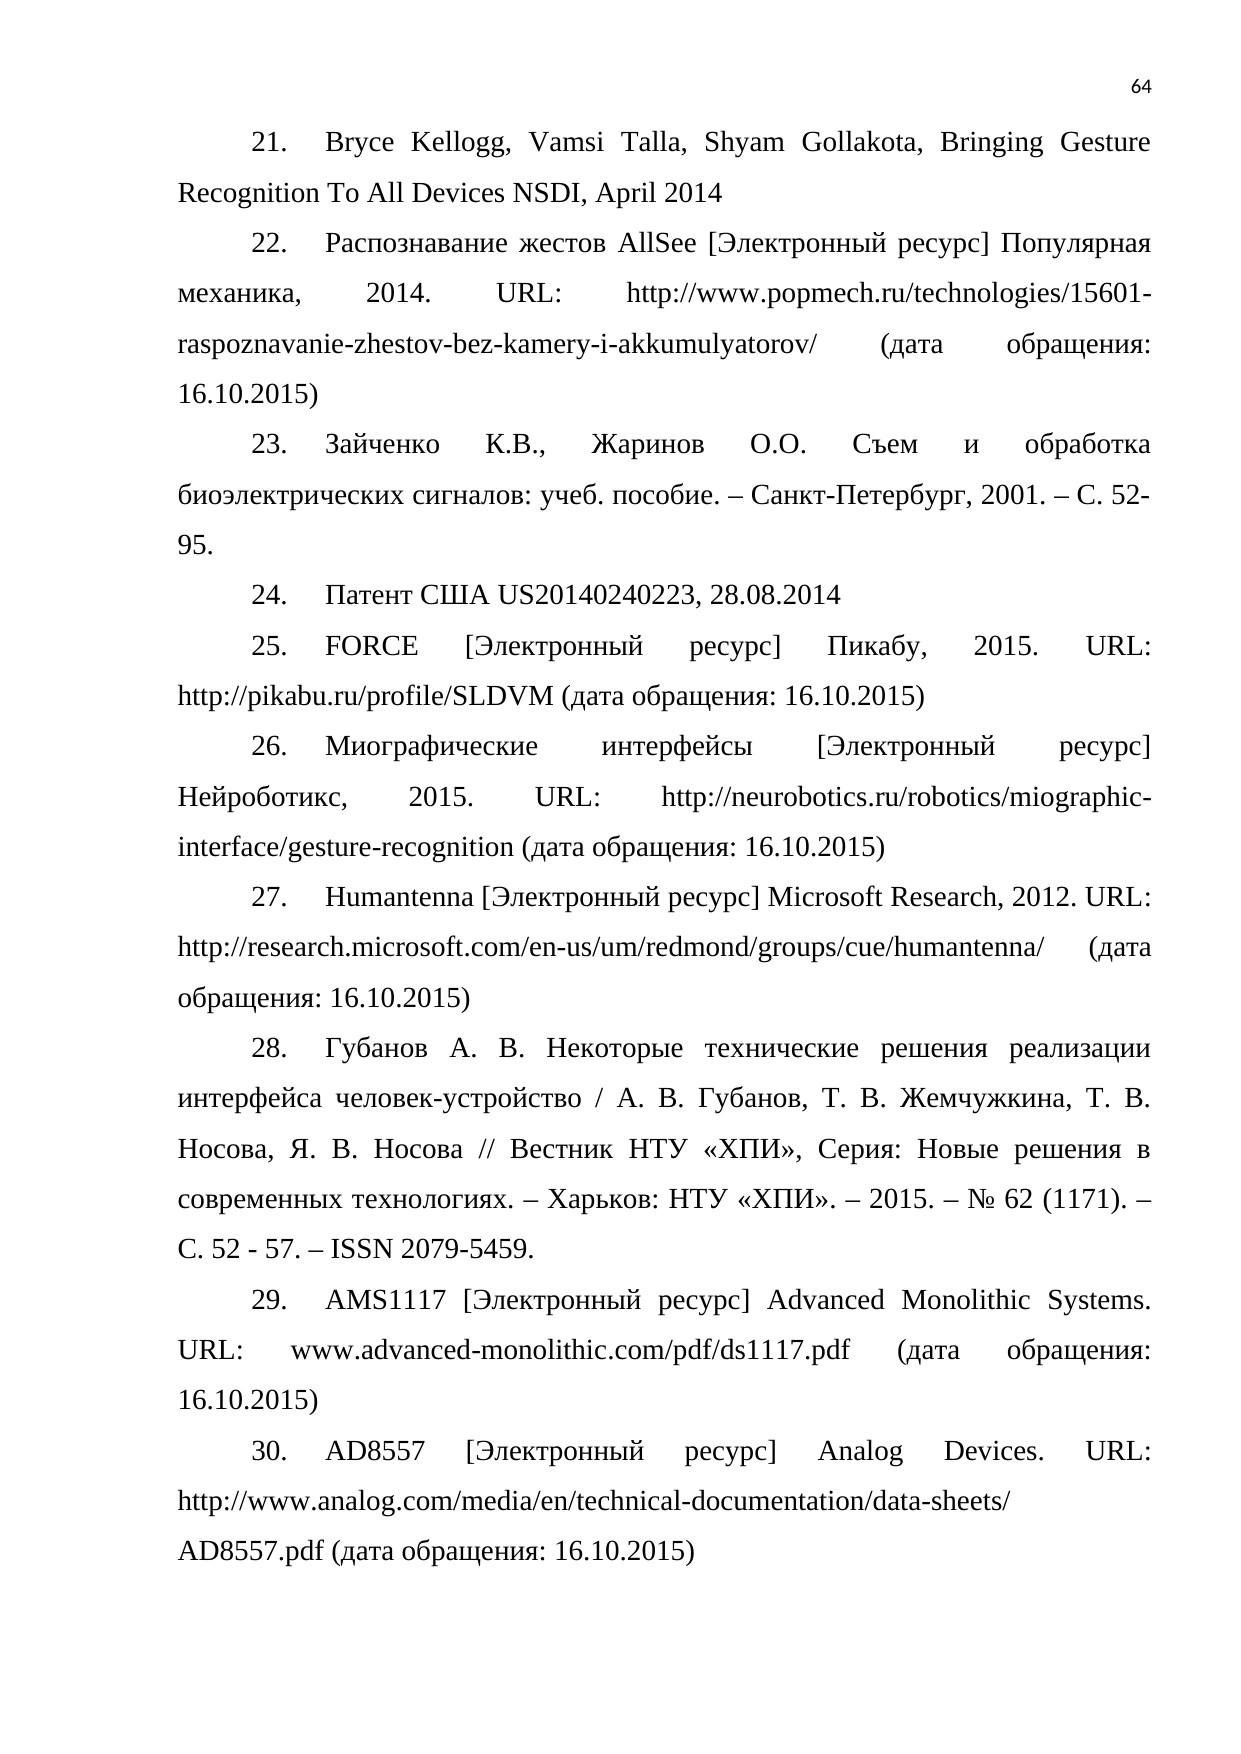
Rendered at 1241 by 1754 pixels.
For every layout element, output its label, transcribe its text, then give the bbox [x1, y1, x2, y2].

list Патент США US20140240223, 28.08.2014 [177, 577, 1152, 611]
list FORCE [Электронный ресурс] Пикабу, 2015. URL: http://pikabu.ru/profile/SLDVM (дата обращения: 16.10.2015) [177, 628, 1152, 712]
list Bryce Kellogg, Vamsi Talla, Shyam Gollakota, Bringing Gesture Recognition To All Devices NSDI, April 2014 [177, 124, 1152, 208]
list Зайченко К.В., Жаринов О.О. Съем и обработка биоэлектрических сигналов: учеб. пособие. – Санкт-Петербург, 2001. – С. 52-95. [177, 426, 1152, 561]
list Распознавание жестов AllSee [Электронный ресурс] Популярная механика, 2014. URL: http://www.popmech.ru/technologies/15601-raspoznavanie-zhestov-bez-kamery-i-akkumulyatorov/ (дата обращения: 16.10.2015) [177, 225, 1152, 410]
list Миографические интерфейсы [Электронный ресурс] Нейроботикс, 2015. URL: http://neurobotics.ru/robotics/miographic-interface/gesture-recognition (дата обращения: 16.10.2015) [177, 728, 1152, 862]
list Humantenna [Электронный ресурс] Microsoft Research, 2012. URL: http://research.microsoft.com/en-us/um/redmond/groups/cue/humantenna/ (дата обращения: 16.10.2015) [177, 879, 1152, 1013]
list Губанов А. В. Некоторые технические решения реализации интерфейса человек-устройство / А. В. Губанов, Т. В. Жемчужкина, Т. В. Носова, Я. В. Носова // Вестник НТУ «ХПИ», Серия: Новые решения в современных технологиях. – Харьков: НТУ «ХПИ». – 2015. – № 62 (1171). – С. 52 - 57. – ISSN 2079-5459. [177, 1030, 1152, 1265]
list AMS1117 [Электронный ресурс] Advanced Monolithic Systems. URL: www.advanced-monolithic.com/pdf/ds1117.pdf (дата обращения: 16.10.2015) [177, 1282, 1152, 1416]
list AD8557 [Электронный ресурс] Analog Devices. URL: http://www.analog.com/media/en/technical-documentation/data-sheets/AD8557.pdf (дата обращения: 16.10.2015) [177, 1433, 1152, 1567]
